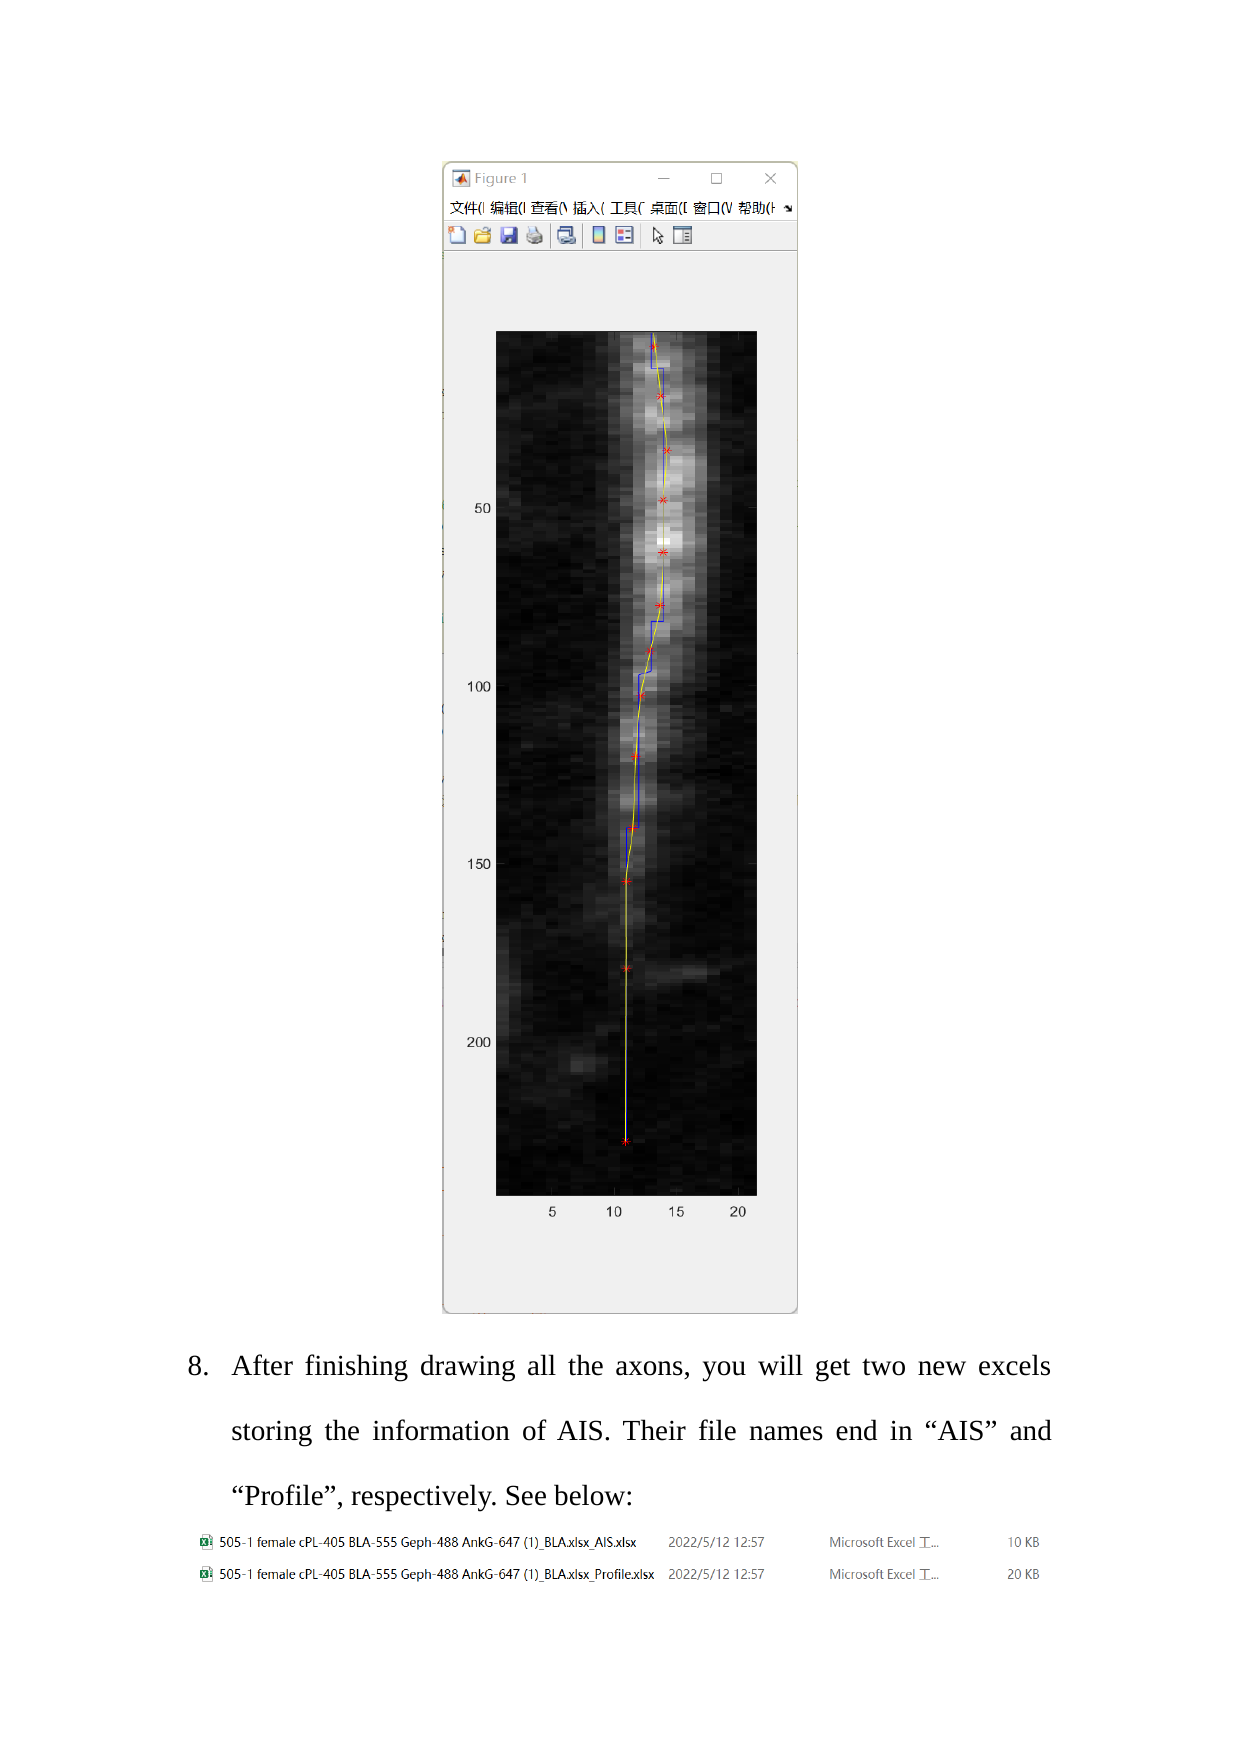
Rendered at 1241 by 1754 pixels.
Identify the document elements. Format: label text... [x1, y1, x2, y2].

picture [187, 1526, 1075, 1592]
picture [442, 161, 798, 1314]
list After finishing drawing all the axons, you will get two new excels storing the information of AIS. Their file names end in “AIS” and “Profile”, respectively. See below: [187, 1332, 1053, 1526]
